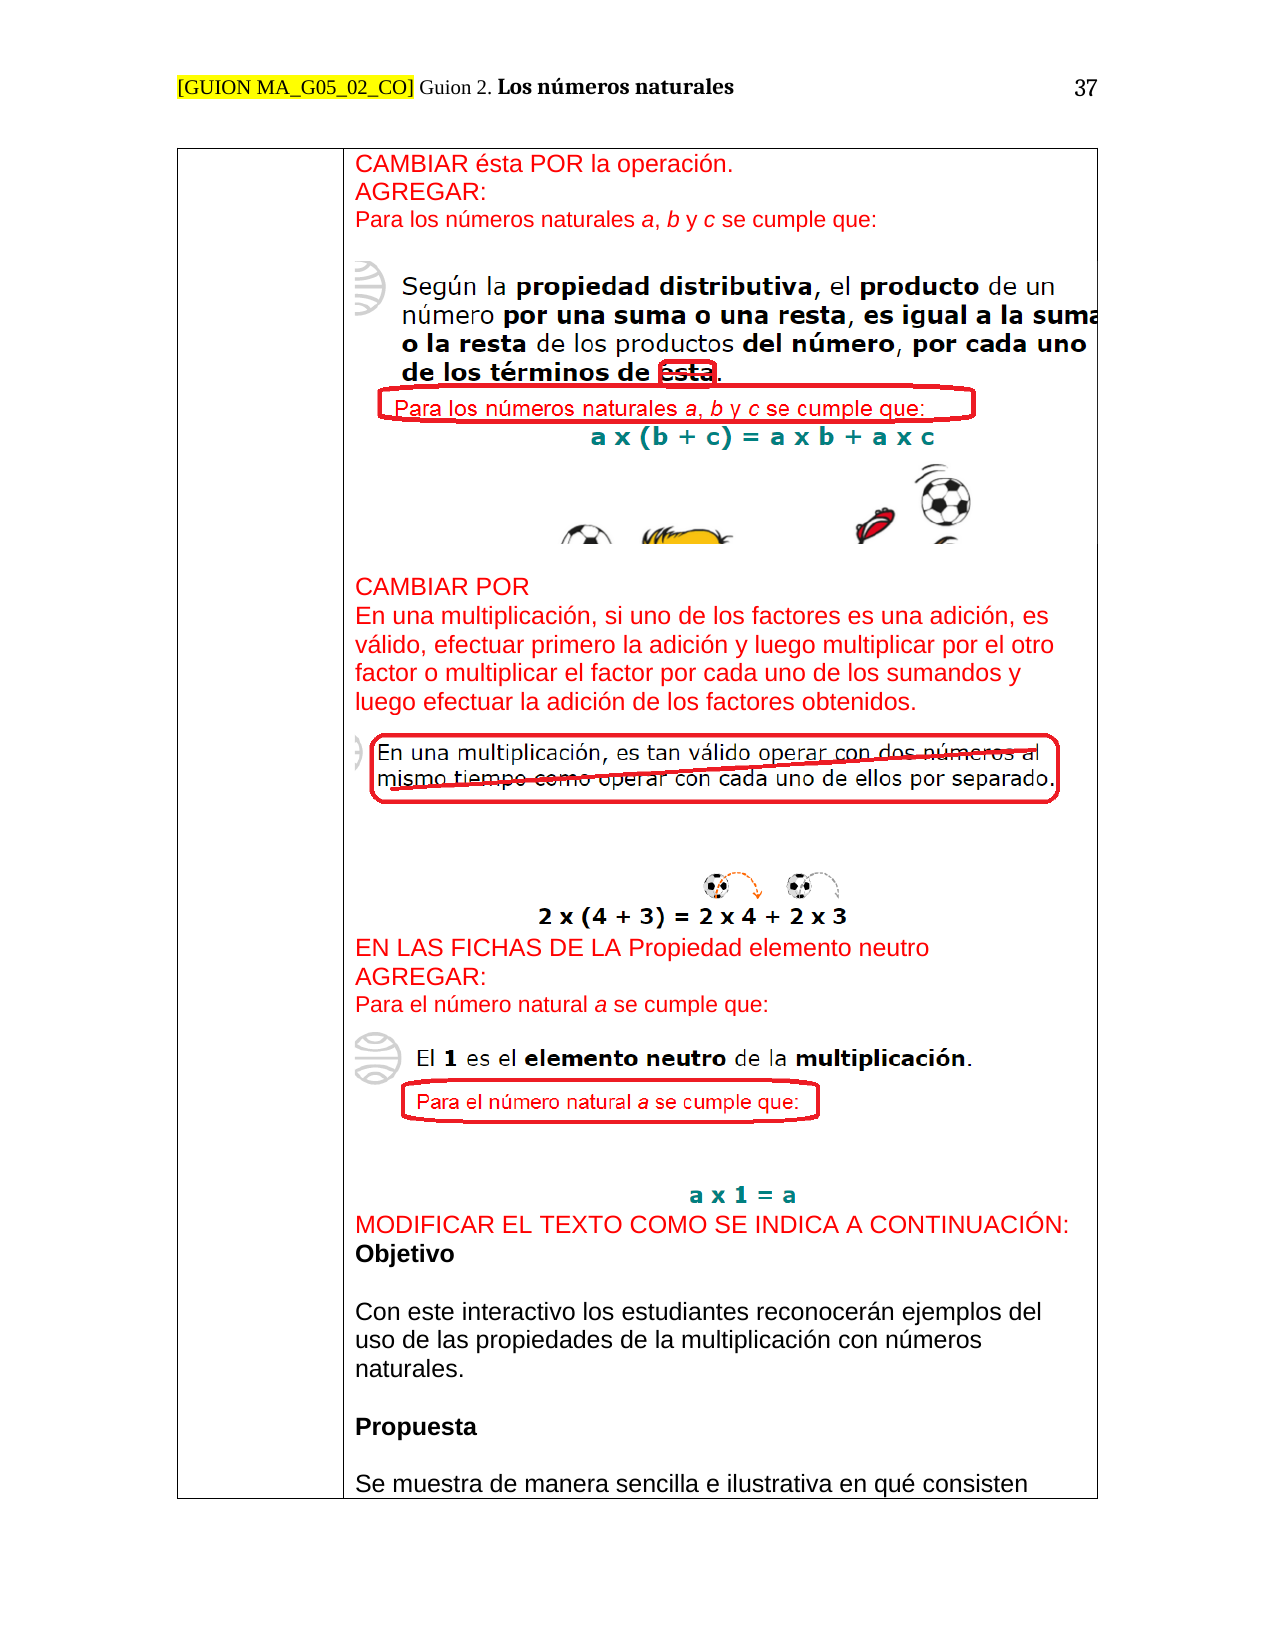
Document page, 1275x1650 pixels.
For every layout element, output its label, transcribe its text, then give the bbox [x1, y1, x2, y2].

picture [354, 1016, 974, 1211]
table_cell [178, 149, 343, 1498]
picture [354, 715, 1064, 933]
picture [354, 261, 1098, 544]
